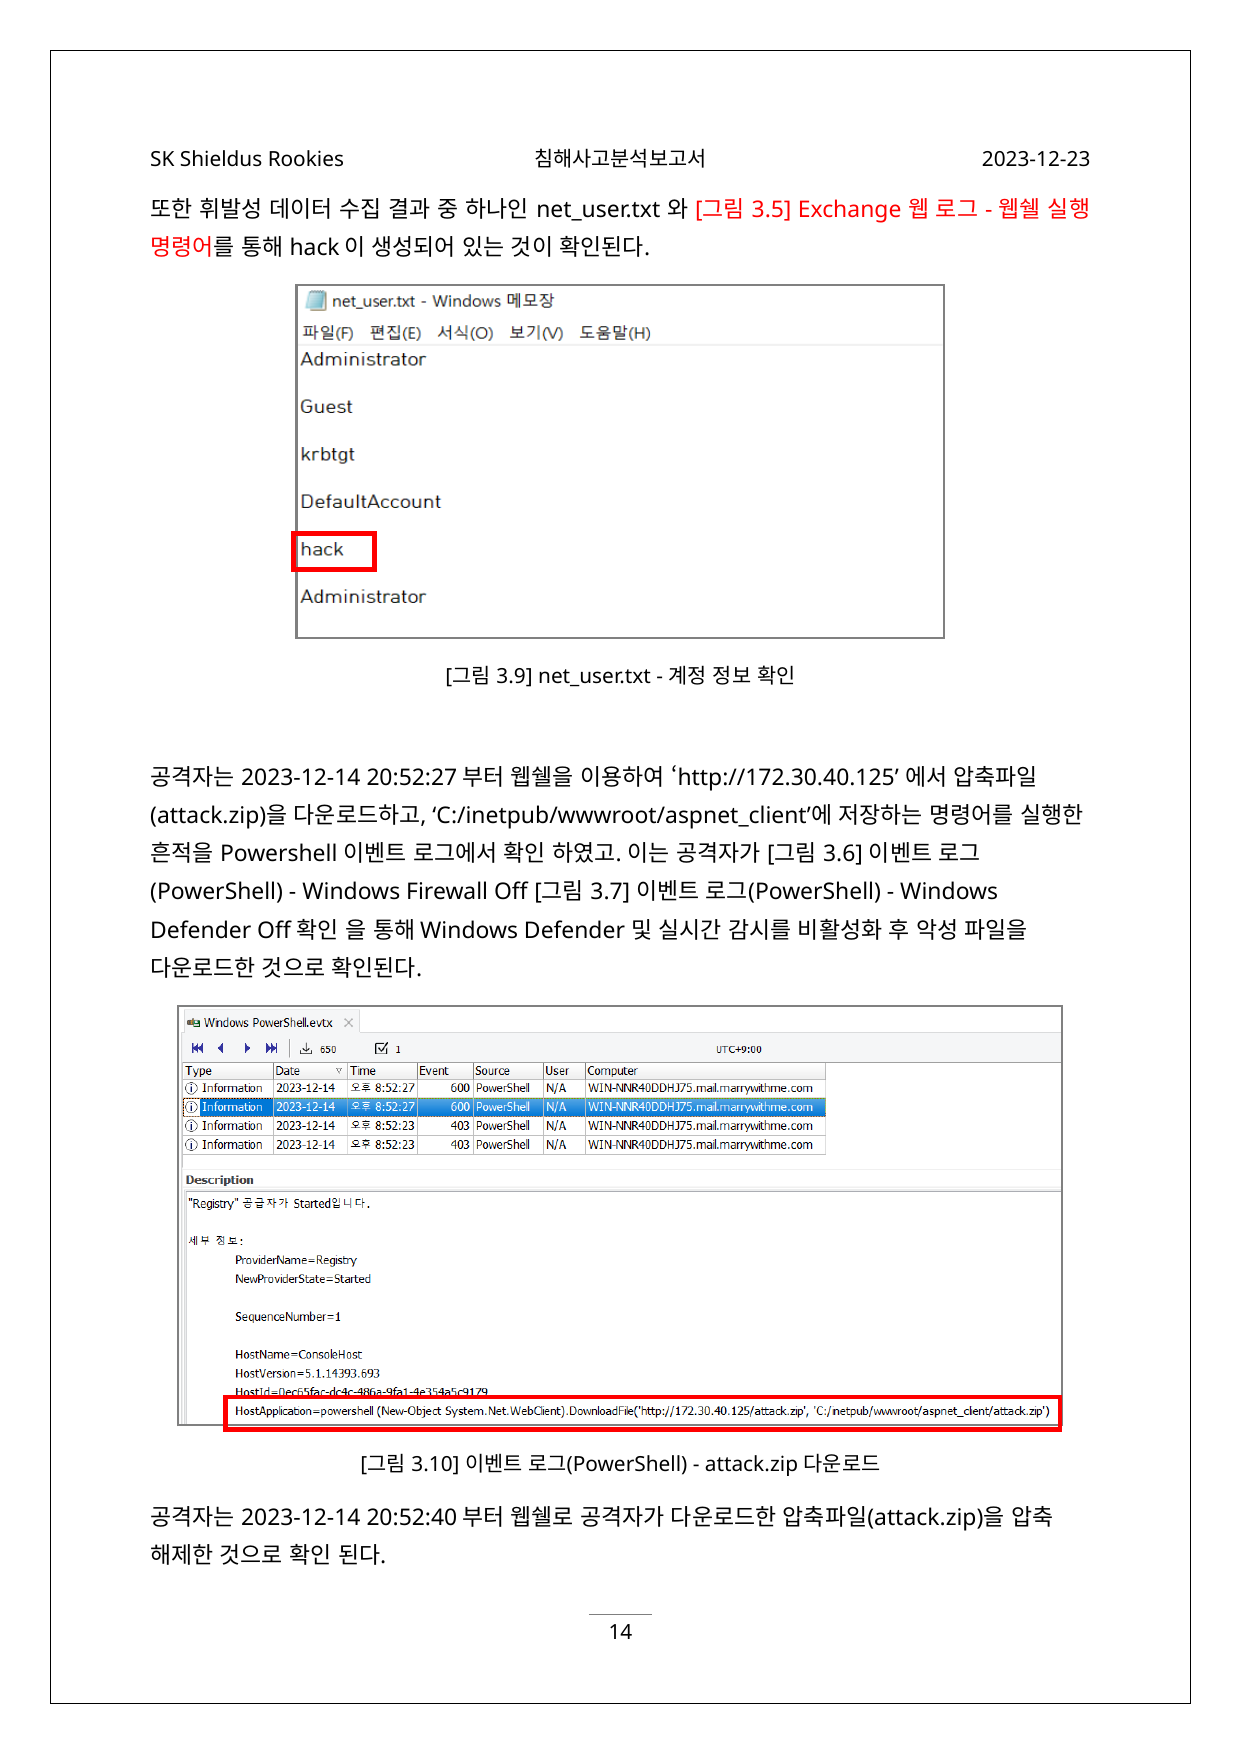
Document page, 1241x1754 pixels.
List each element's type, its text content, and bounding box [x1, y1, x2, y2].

picture [298, 286, 943, 637]
picture [179, 1007, 1061, 1424]
text 공격자는 2023-12-14 20:52:40부터 웹쉘로 공격자가 다운로드한 압축파일(attack.zip)을 압축 해제한 것으로 확인 된다. [150, 1499, 1090, 1570]
picture [228, 1399, 1058, 1424]
picture [298, 536, 372, 567]
